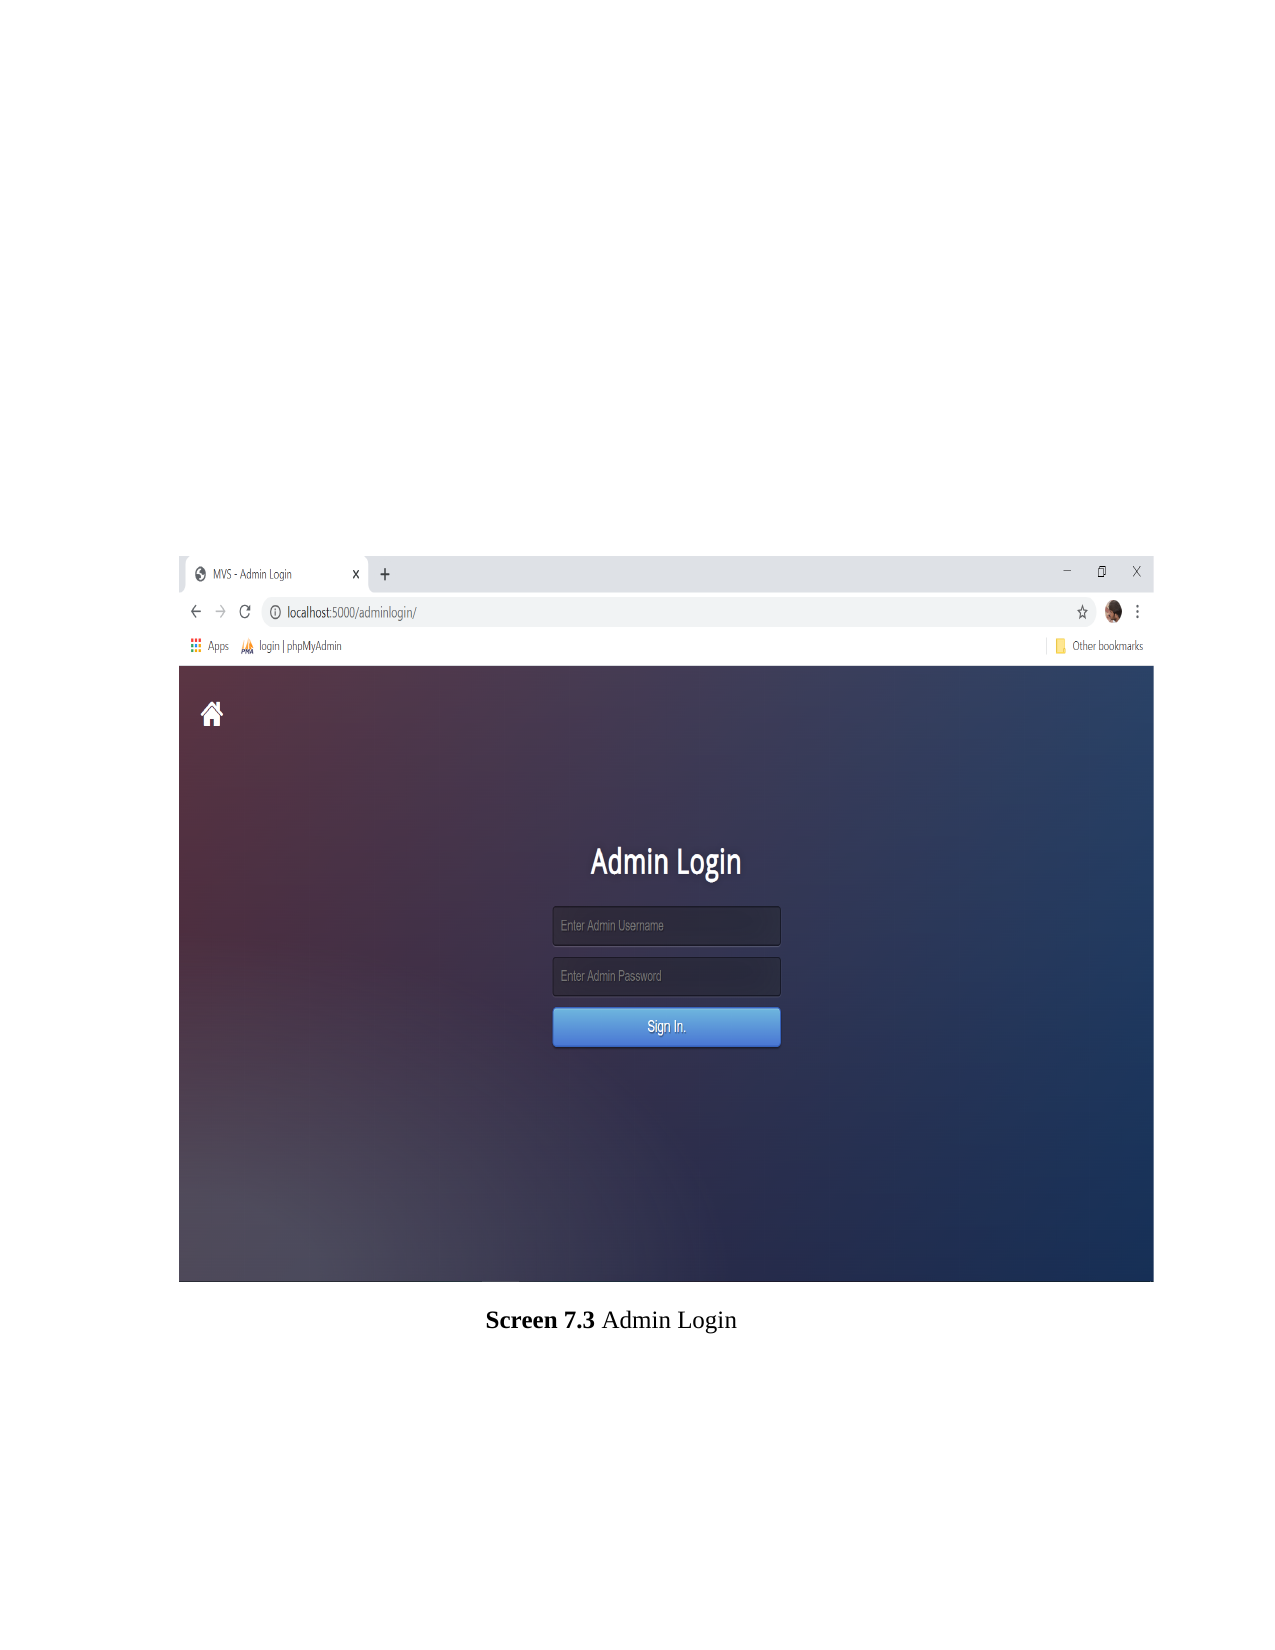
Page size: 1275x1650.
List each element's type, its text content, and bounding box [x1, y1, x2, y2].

picture [179, 556, 1154, 1282]
text Screen 7.3 Admin Login [179, 1306, 1096, 1334]
